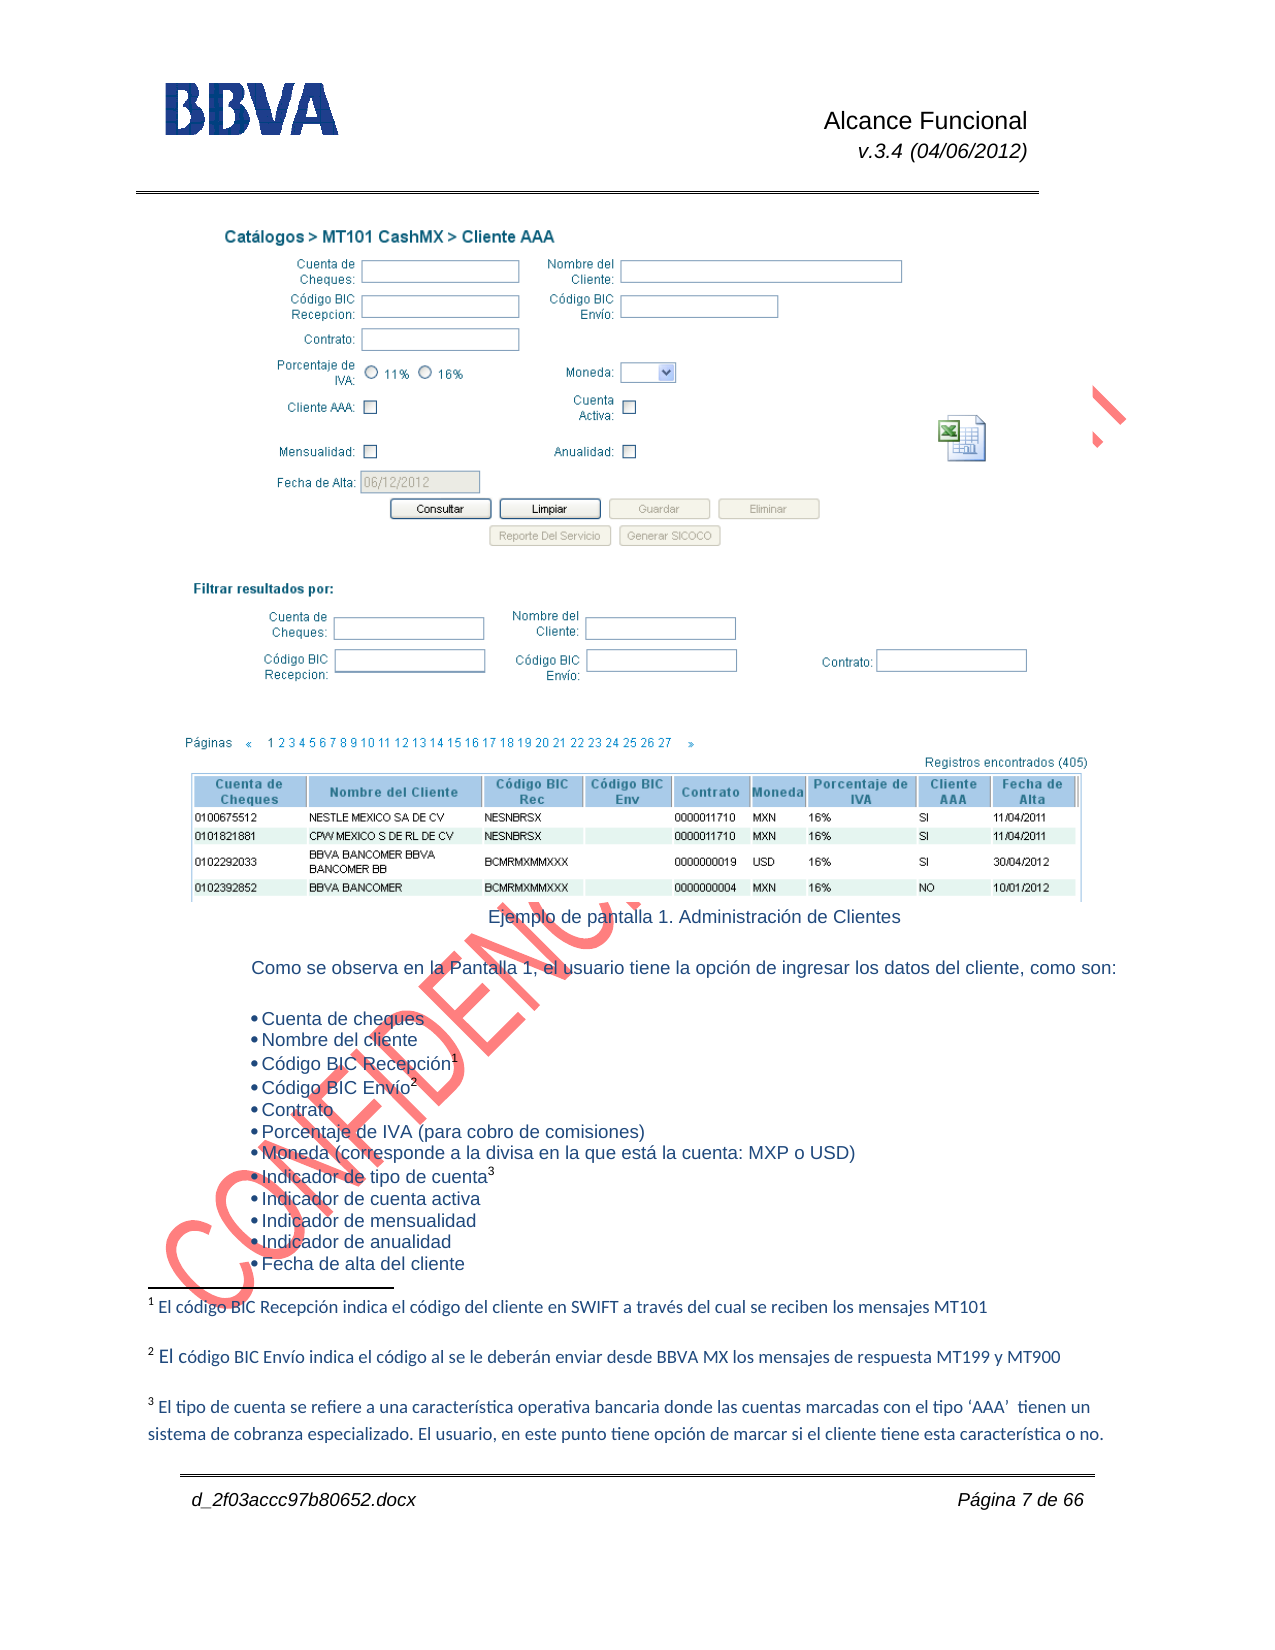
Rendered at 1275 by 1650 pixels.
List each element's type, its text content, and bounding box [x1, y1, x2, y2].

list Fecha de alta del cliente [251, 1253, 1127, 1274]
text Como se observa en la Pantalla 1, el usuario tiene la opción de ingresar los datos del cliente, como son: [251, 957, 1127, 978]
list Indicador de tipo de cuenta [251, 1164, 1127, 1188]
list Porcentaje de IVA (para cobro de comisiones) [251, 1121, 1127, 1142]
list Nombre del cliente [251, 1029, 1127, 1051]
list Código BIC Envío [251, 1075, 1127, 1099]
list Indicador de anualidad [251, 1231, 1127, 1253]
list Indicador de cuenta activa [251, 1188, 1127, 1209]
list Indicador de mensualidad [251, 1209, 1127, 1231]
picture [182, 222, 1093, 902]
picture [165, 83, 339, 135]
list Cuenta de cheques [251, 1008, 1127, 1029]
list Moneda (corresponde a la divisa en la que está la cuenta: MXP o USD) [251, 1142, 1127, 1164]
list Contrato [251, 1099, 1127, 1121]
list Código BIC Recepción [251, 1051, 1127, 1075]
text Ejemplo de pantalla 1. Administración de Clientes [261, 906, 1127, 928]
